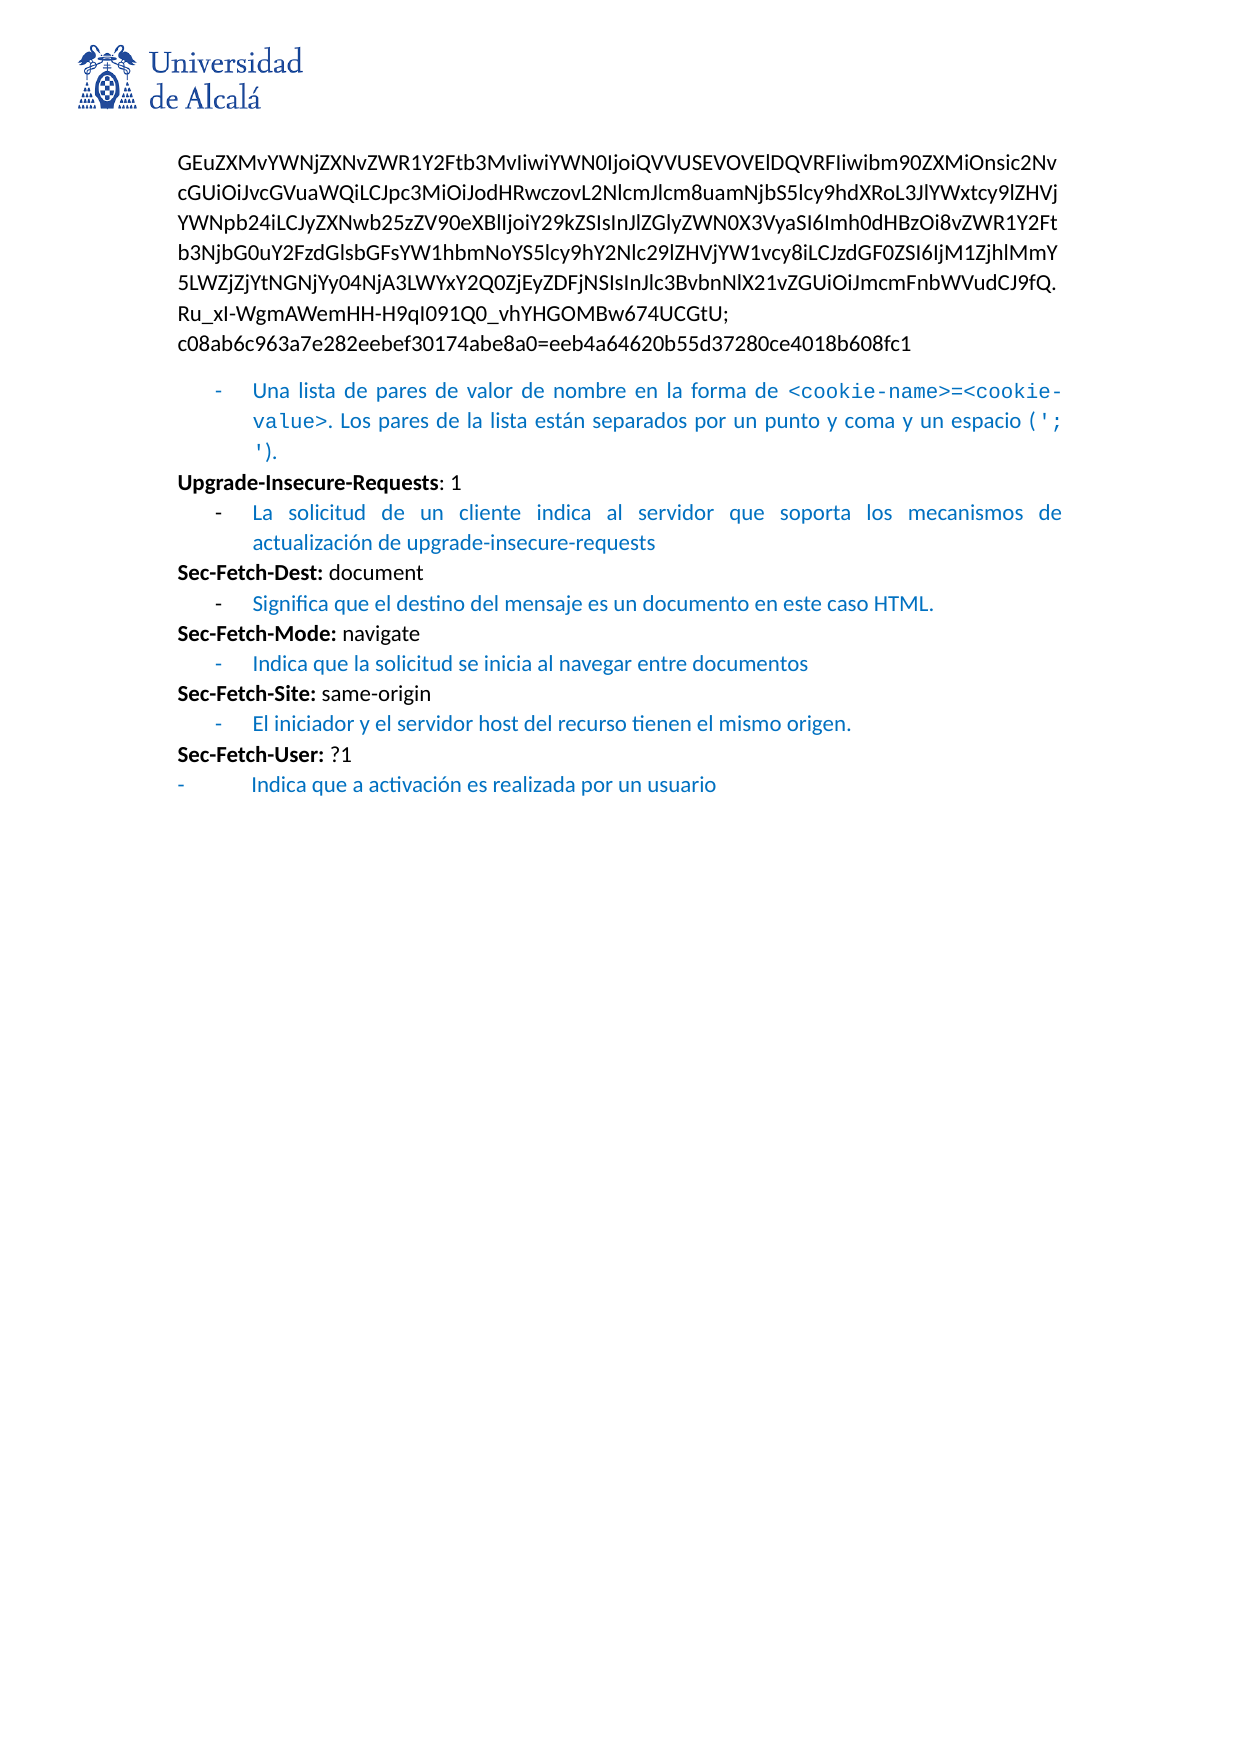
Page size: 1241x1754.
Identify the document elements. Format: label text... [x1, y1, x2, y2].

list La solicitud de un cliente indica al servidor que soporta los mecanismos de actualización de upgrade-insecure-requests [215, 498, 1063, 556]
list Sec-Fetch-Dest: document [177, 558, 1063, 587]
text Sec-Fetch-Mode: navigate [177, 619, 1063, 647]
list Indica que la solicitud se inicia al navegar entre documentos [215, 649, 1063, 677]
list Sec-Fetch-Site: same-origin [177, 679, 1063, 707]
list - Indica que a activación es realizada por un usuario [177, 770, 1063, 798]
picture [71, 36, 310, 117]
list Sec-Fetch-User: ?1 [177, 740, 1063, 768]
list Una lista de pares de valor de nombre en la forma de <cookie-name>=<cookie-value>. Los pares de la lista están separados por un punto y coma y un espacio ('; '). [215, 376, 1063, 466]
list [177, 148, 1063, 357]
list El iniciador y el servidor host del recurso tienen el mismo origen. [215, 709, 1063, 738]
list Upgrade-Insecure-Requests: 1 [177, 468, 1063, 496]
list Significa que el destino del mensaje es un documento en este caso HTML. [215, 589, 1063, 617]
